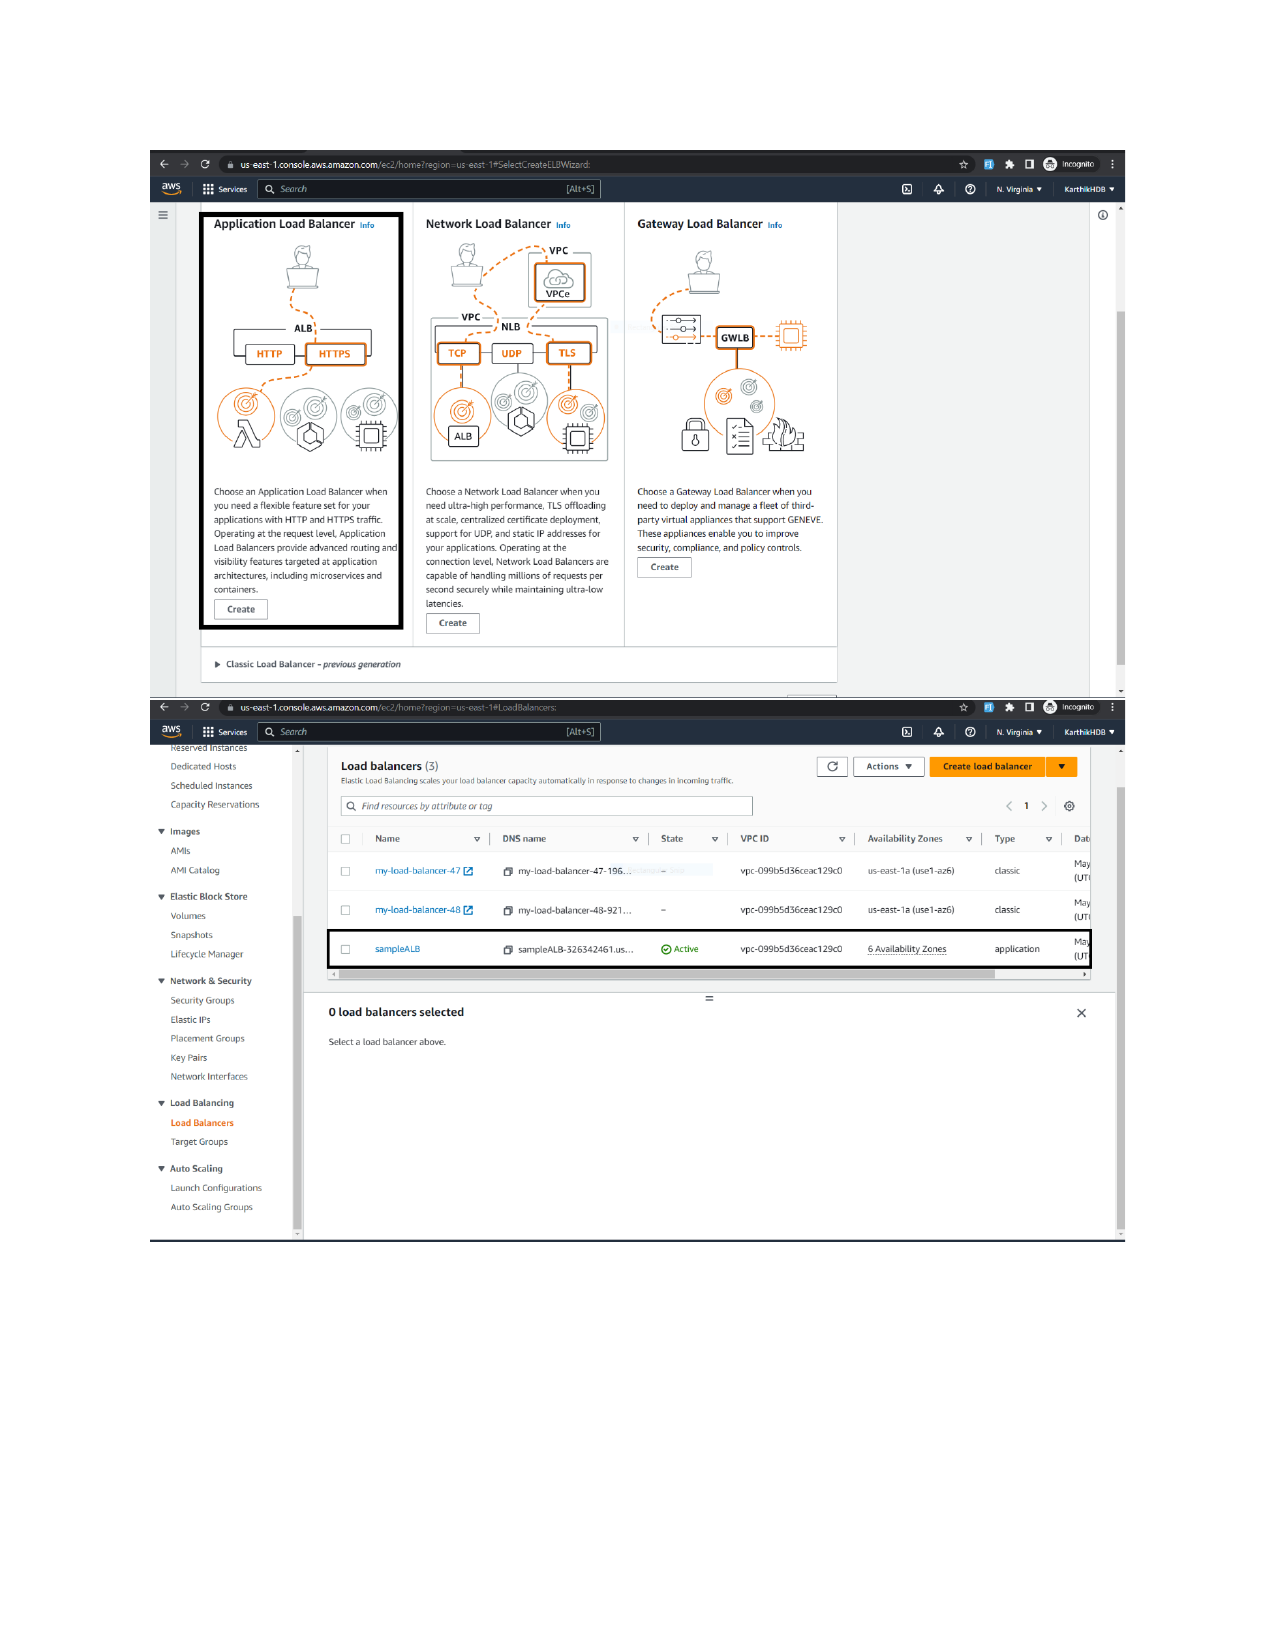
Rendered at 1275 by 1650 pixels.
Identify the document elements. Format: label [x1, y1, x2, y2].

picture [150, 150, 1125, 698]
picture [150, 700, 1125, 1242]
